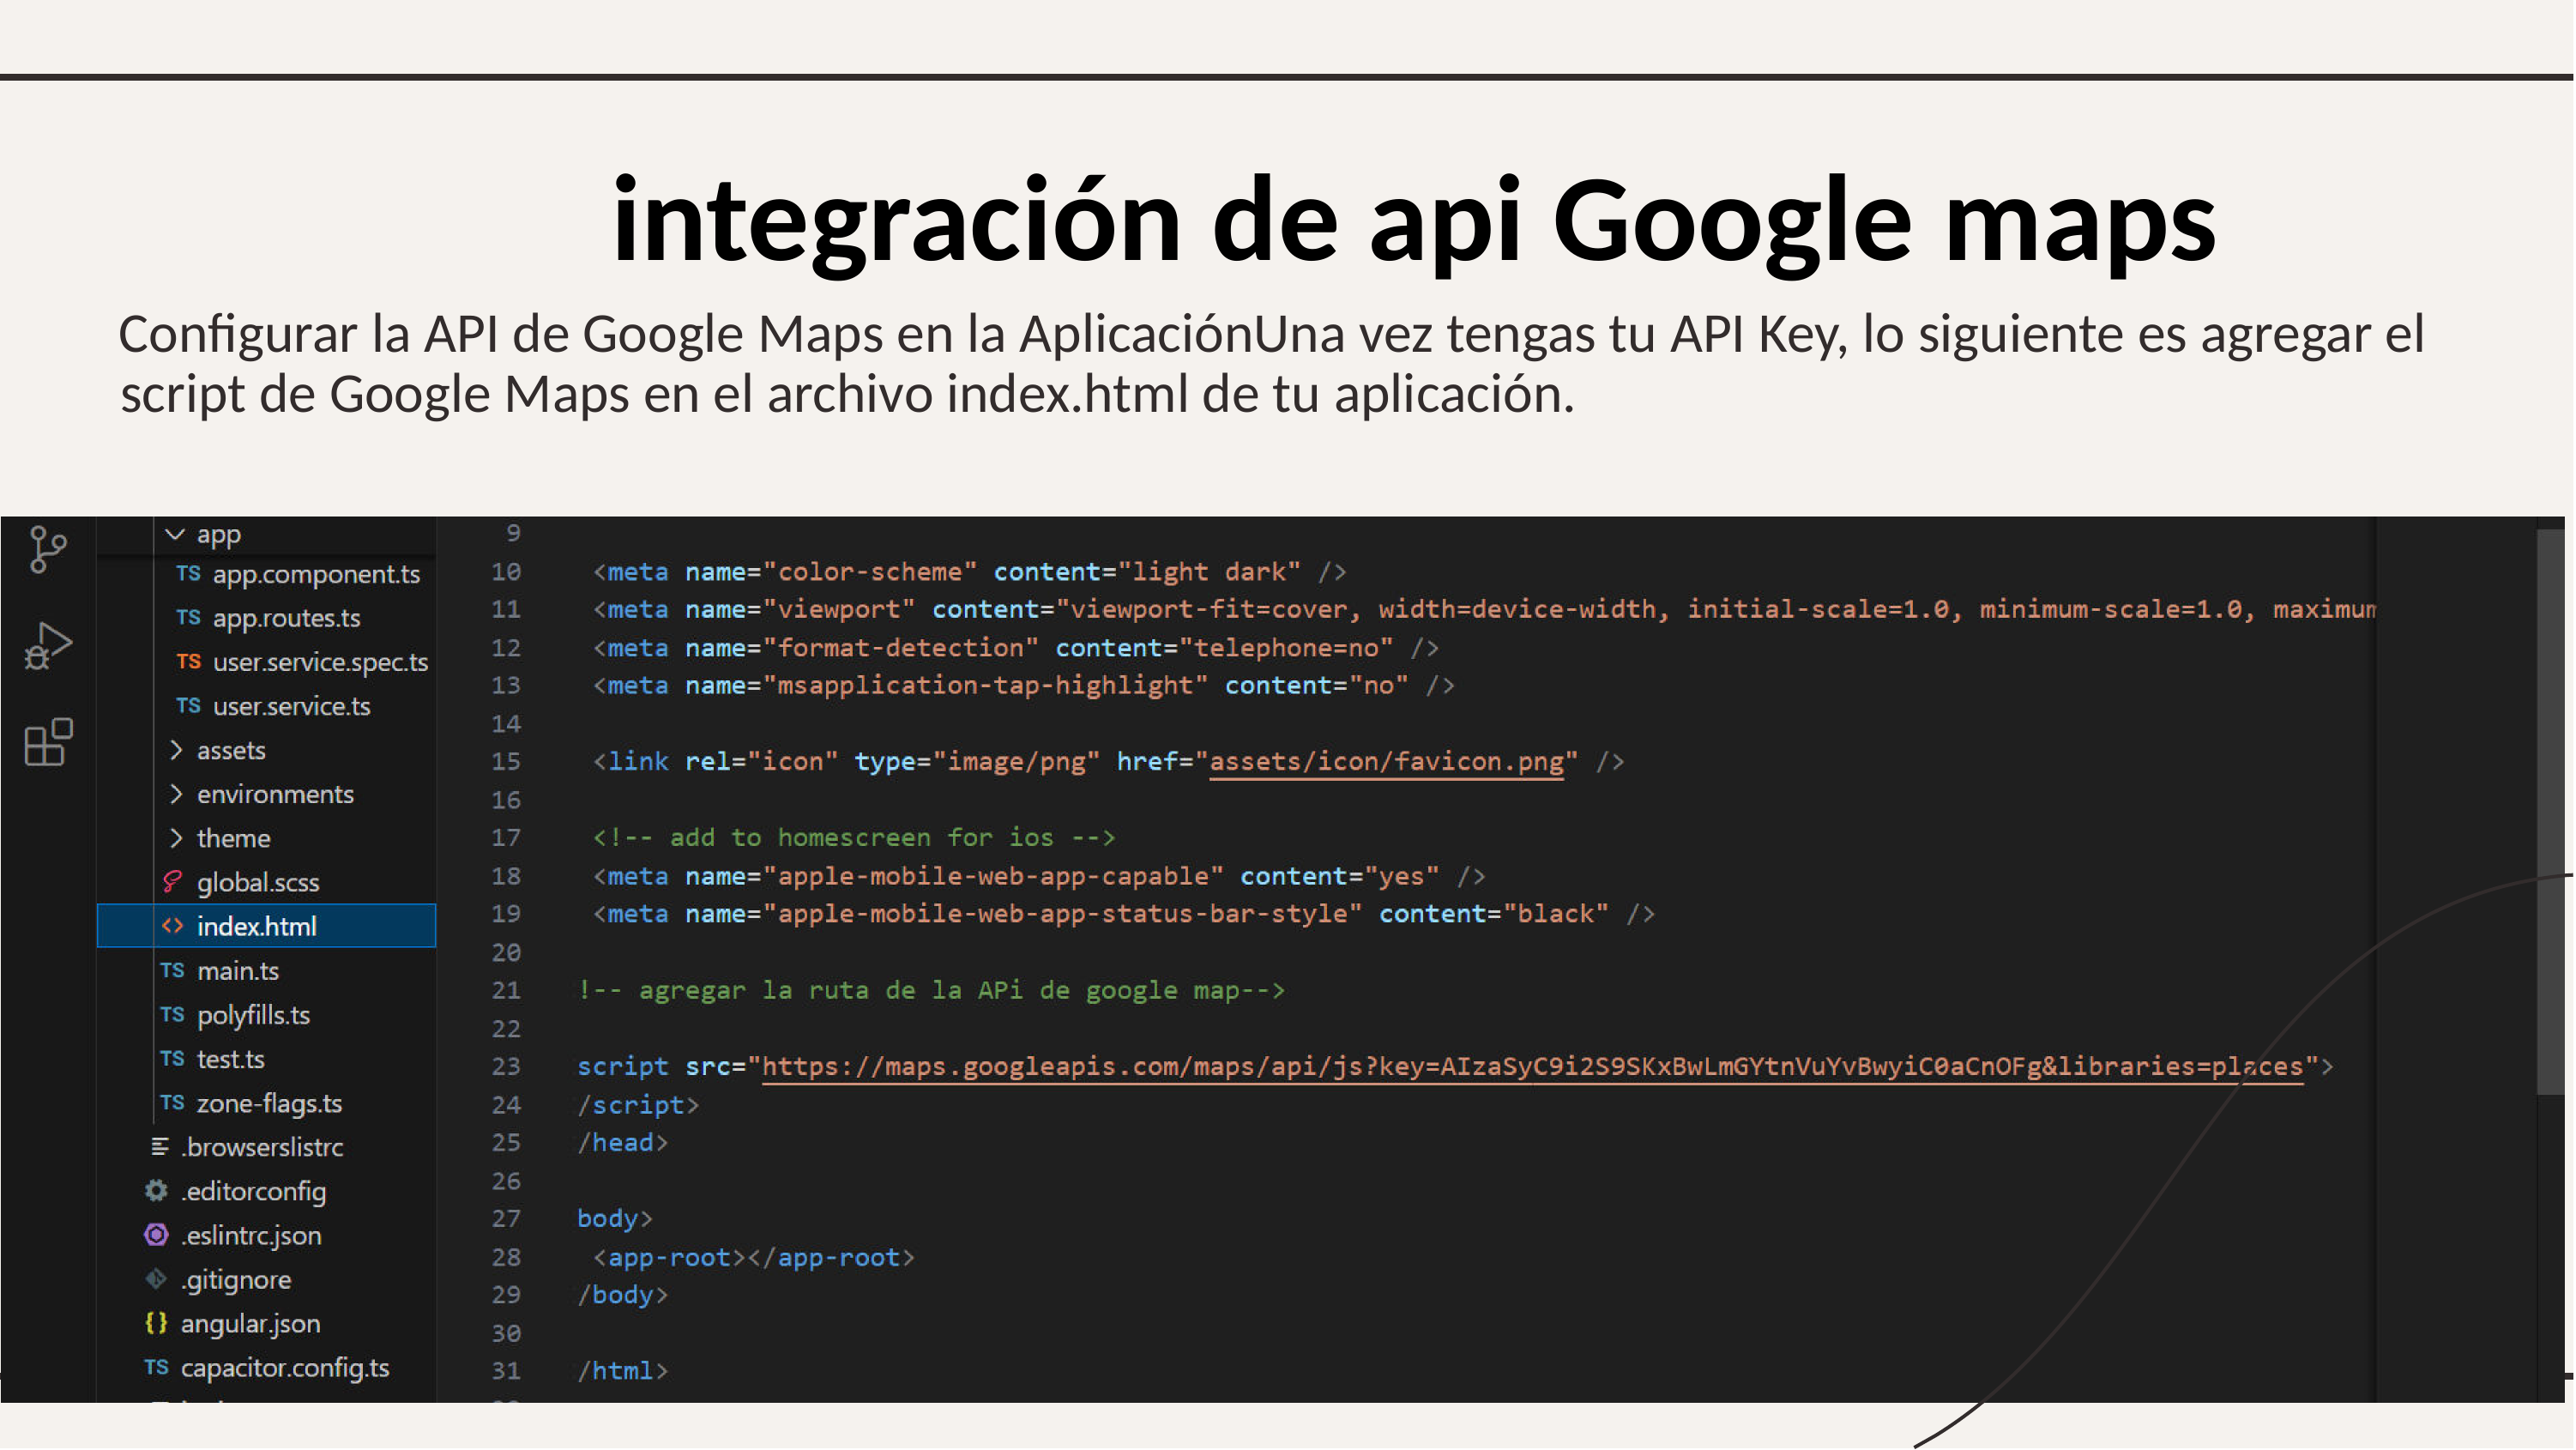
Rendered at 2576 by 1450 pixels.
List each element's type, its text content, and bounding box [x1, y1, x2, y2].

picture [1986, 878, 2565, 1403]
picture [0, 516, 2565, 1403]
subtitle integración de api Google maps [611, 140, 2434, 291]
text Configurar la API de Google Maps en la AplicaciónUna vez tengas tu API Key, lo siguiente es agregar el script de Google Maps en el archivo index.html de tu aplicación. [119, 303, 2434, 426]
